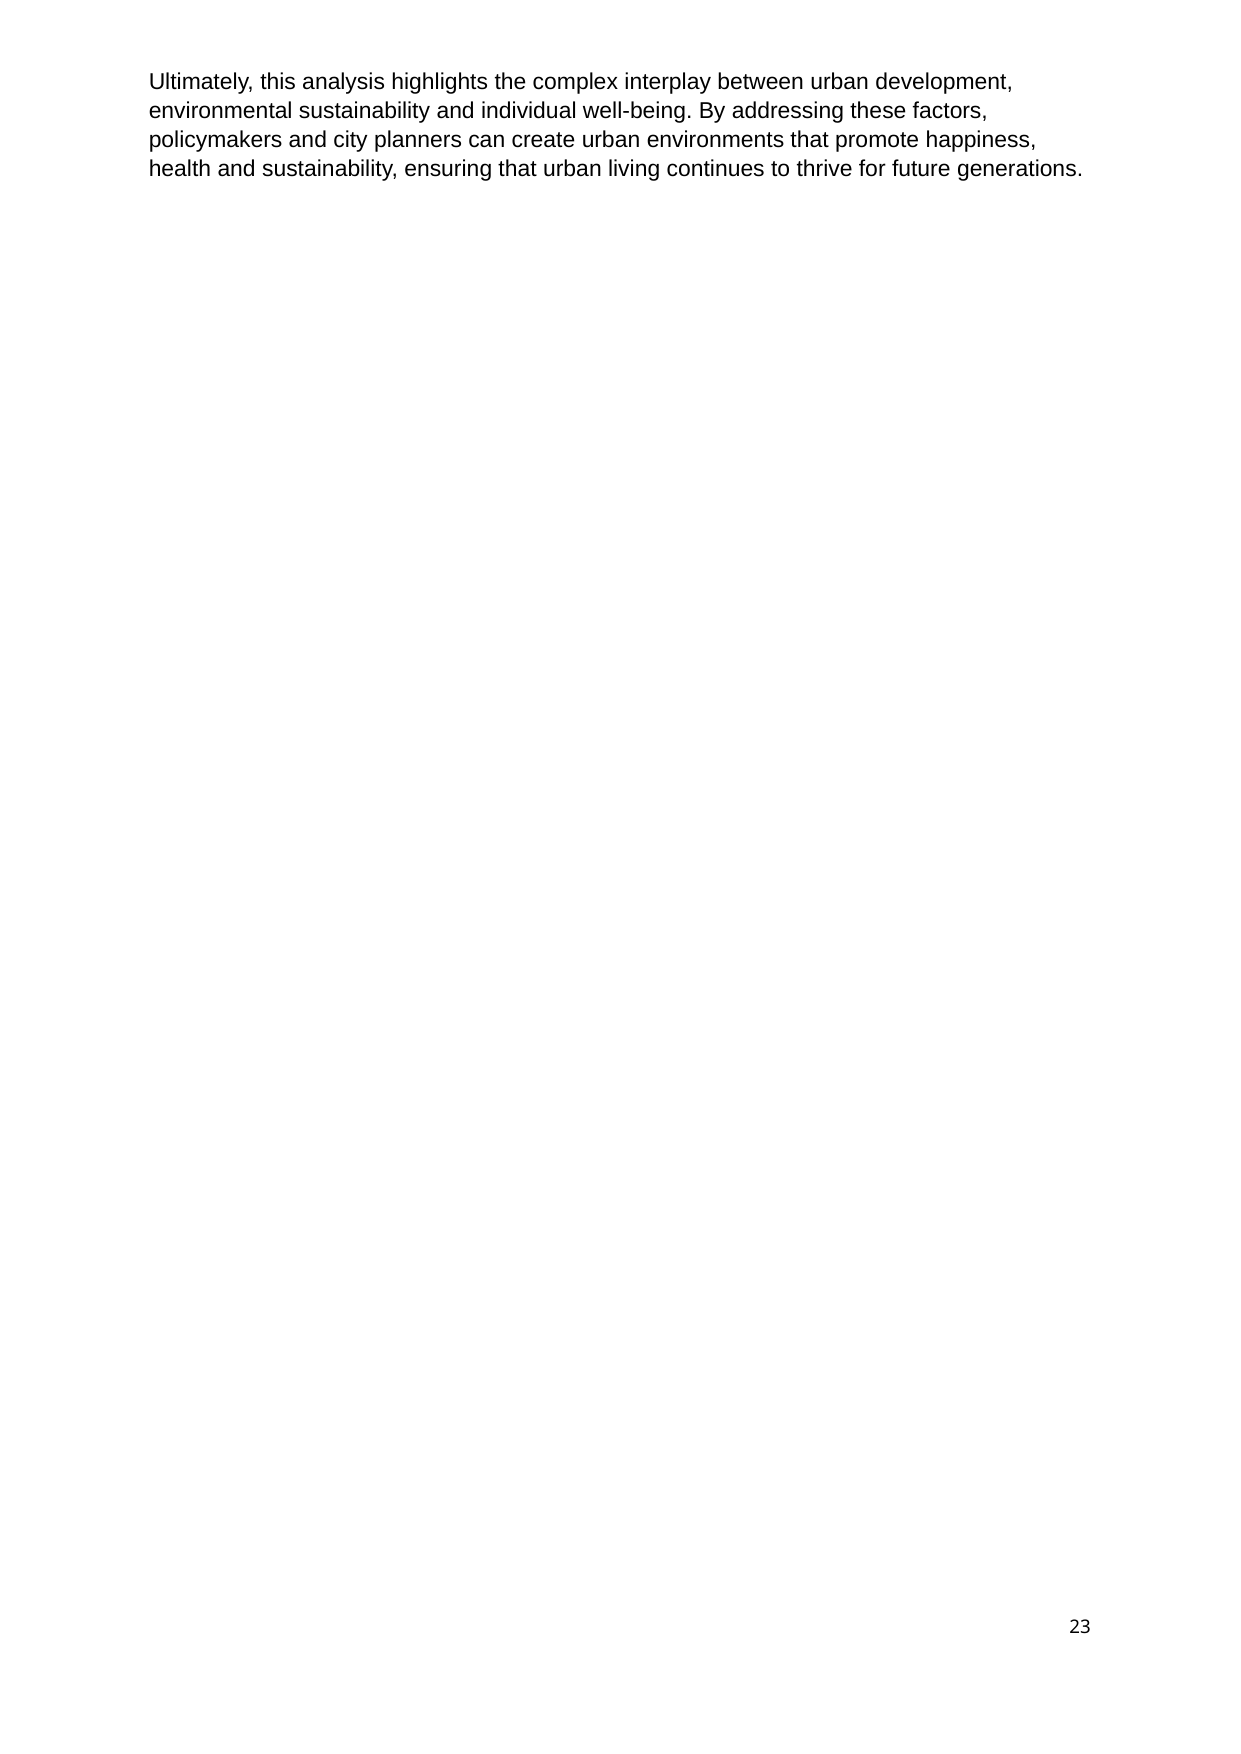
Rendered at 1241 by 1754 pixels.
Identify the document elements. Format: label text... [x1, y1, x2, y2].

text Ultimately, this analysis highlights the complex interplay between urban development, environmental sustainability and individual well-being. By addressing these factors, policymakers and city planners can create urban environments that promote happiness, health and sustainability, ensuring that urban living continues to thrive for future generations. [148, 68, 1087, 181]
